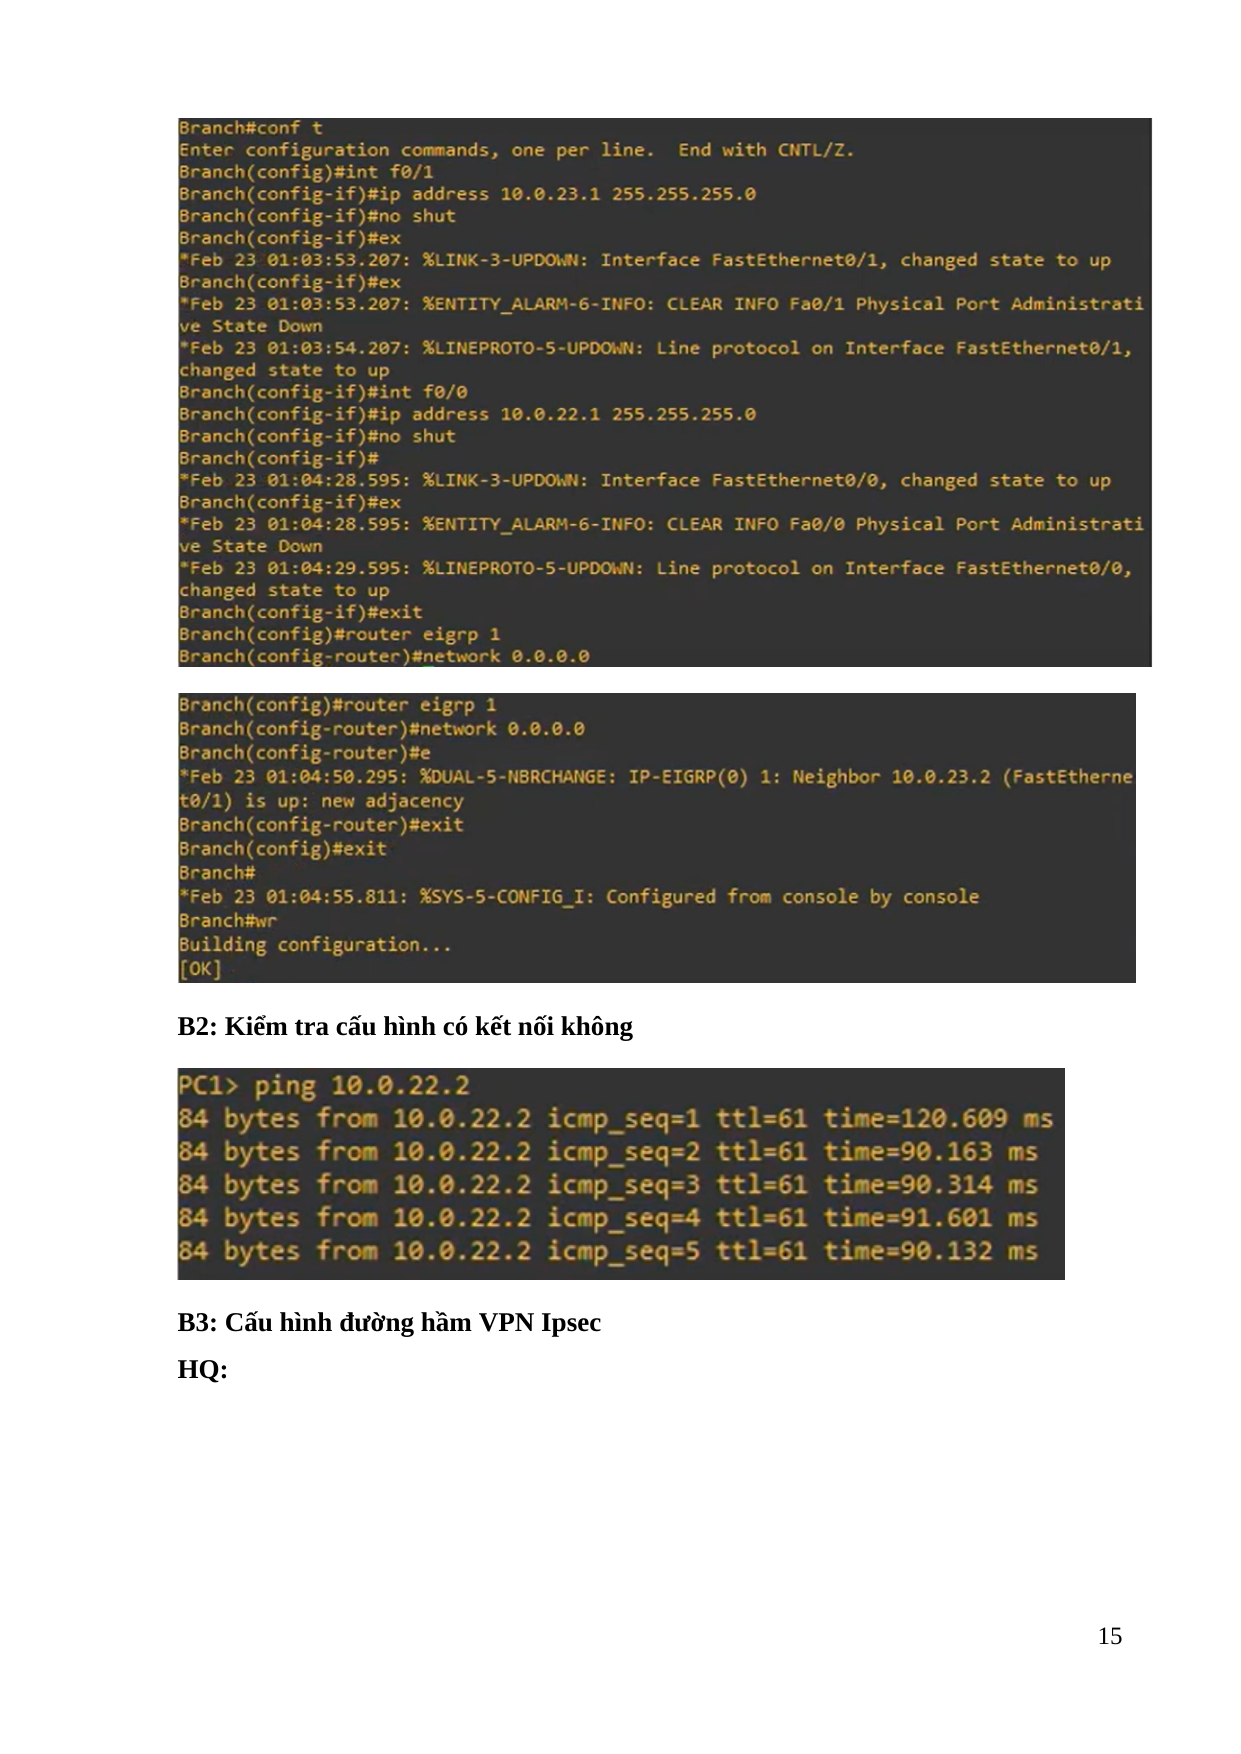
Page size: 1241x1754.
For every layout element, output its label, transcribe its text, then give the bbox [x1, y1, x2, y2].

picture [177, 693, 1136, 983]
text HQ: [177, 1353, 1122, 1384]
picture [177, 118, 1153, 667]
picture [177, 1068, 1065, 1280]
text B3: Cấu hình đường hầm VPN Ipsec [177, 1307, 1122, 1338]
text B2: Kiểm tra cấu hình có kết nối không [177, 1009, 1122, 1041]
